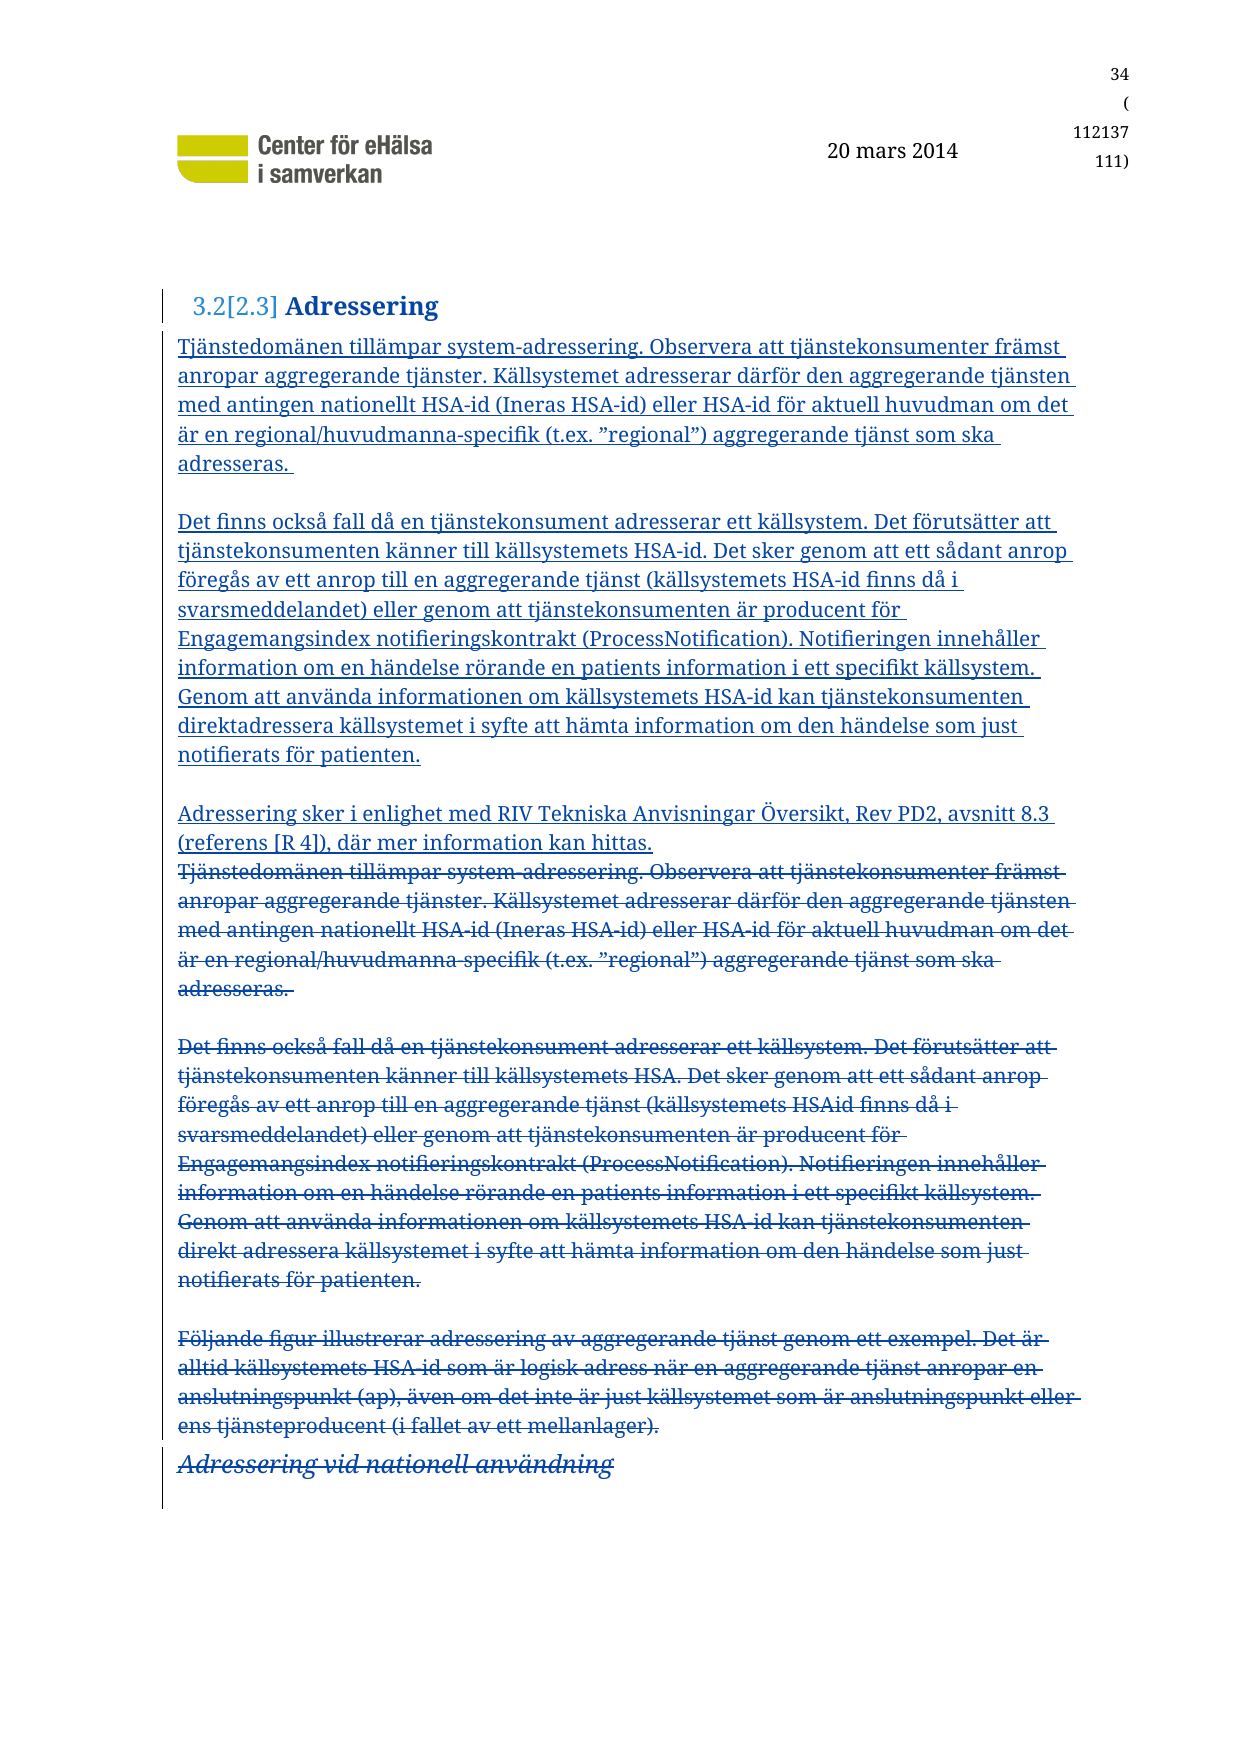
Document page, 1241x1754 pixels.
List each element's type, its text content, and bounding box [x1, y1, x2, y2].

picture [177, 135, 432, 183]
subtitle Adressering [192, 289, 1081, 323]
